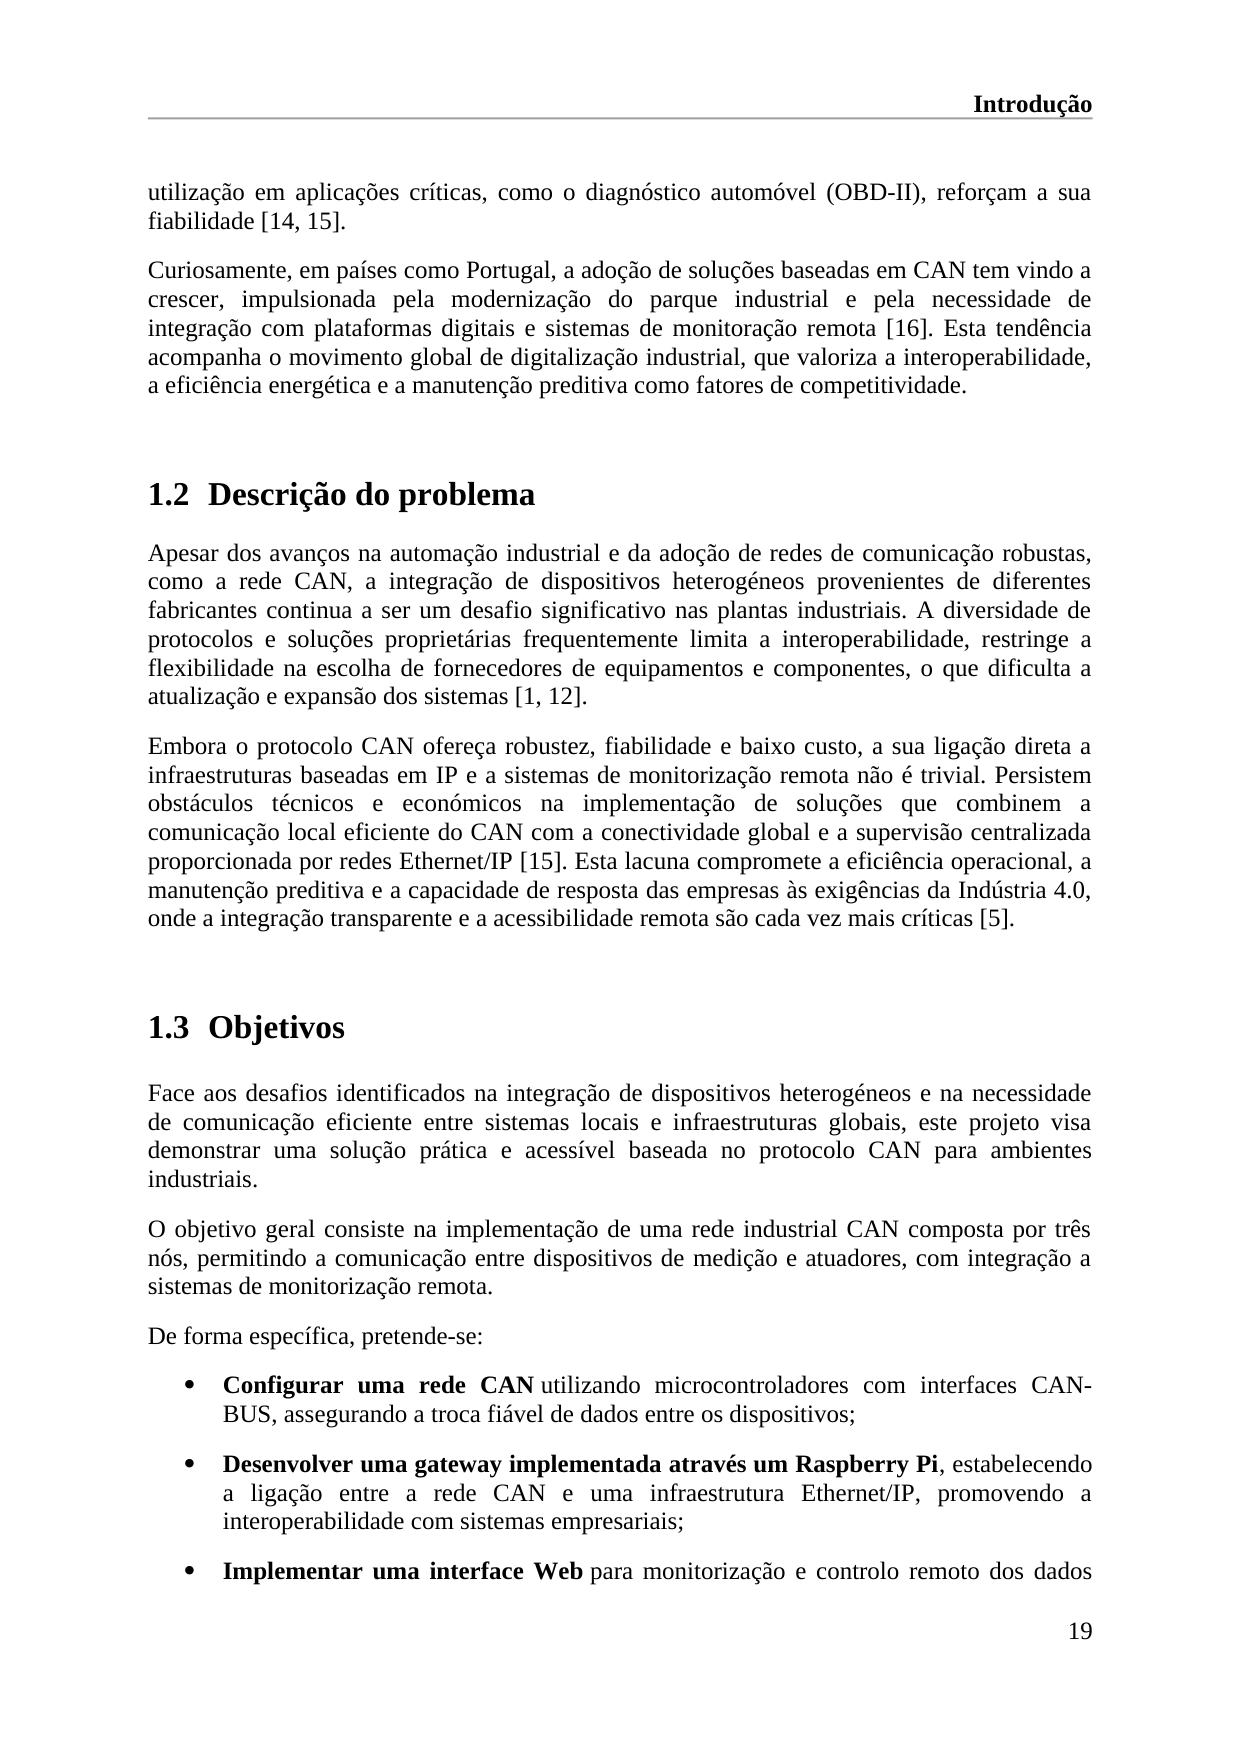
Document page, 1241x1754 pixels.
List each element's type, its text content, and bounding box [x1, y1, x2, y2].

text Embora o protocolo CAN ofereça robustez, fiabilidade e baixo custo, a sua ligação direta a infraestruturas baseadas em IP e a sistemas de monitorização remota não é trivial. Persistem obstáculos técnicos e económicos na implementação de soluções que combinem a comunicação local eficiente do CAN com a conectividade global e a supervisão centralizada proporcionada por redes Ethernet/IP [15]. Esta lacuna compromete a eficiência operacional, a manutenção preditiva e a capacidade de resposta das empresas às exigências da Indústria 4.0, onde a integração transparente e a acessibilidade remota são cada vez mais críticas [5]. [148, 731, 1092, 932]
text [148, 177, 1092, 235]
text De forma específica, pretende-se: [148, 1321, 1092, 1350]
text O objetivo geral consiste na implementação de uma rede industrial CAN composta por três nós, permitindo a comunicação entre dispositivos de medição e atuadores, com integração a sistemas de monitorização remota. [148, 1214, 1092, 1300]
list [185, 1556, 1092, 1585]
subtitle Descrição do problema [148, 474, 1092, 513]
list Desenvolver uma gateway implementada através um Raspberry Pi, estabelecendo a ligação entre a rede CAN e uma infraestrutura Ethernet/IP, promovendo a interoperabilidade com sistemas empresariais; [185, 1449, 1092, 1535]
subtitle Objetivos [148, 1007, 1092, 1046]
text Curiosamente, em países como Portugal, a adoção de soluções baseadas em CAN tem vindo a crescer, impulsionada pela modernização do parque industrial e pela necessidade de integração com plataformas digitais e sistemas de monitoração remota [16]. Esta tendência acompanha o movimento global de digitalização industrial, que valoriza a interoperabilidade, a eficiência energética e a manutenção preditiva como fatores de competitividade. [148, 256, 1092, 399]
text Face aos desafios identificados na integração de dispositivos heterogéneos e na necessidade de comunicação eficiente entre sistemas locais e infraestruturas globais, este projeto visa demonstrar uma solução prática e acessível baseada no protocolo CAN para ambientes industriais. [148, 1078, 1092, 1193]
text Apesar dos avanços na automação industrial e da adoção de redes de comunicação robustas, como a rede CAN, a integração de dispositivos heterogéneos provenientes de diferentes fabricantes continua a ser um desafio significativo nas plantas industriais. A diversidade de protocolos e soluções proprietárias frequentemente limita a interoperabilidade, restringe a flexibilidade na escolha de fornecedores de equipamentos e componentes, o que dificulta a atualização e expansão dos sistemas [1, 12]. [148, 538, 1092, 710]
list Configurar uma rede CAN utilizando microcontroladores com interfaces CAN-BUS, assegurando a troca fiável de dados entre os dispositivos; [185, 1371, 1092, 1428]
